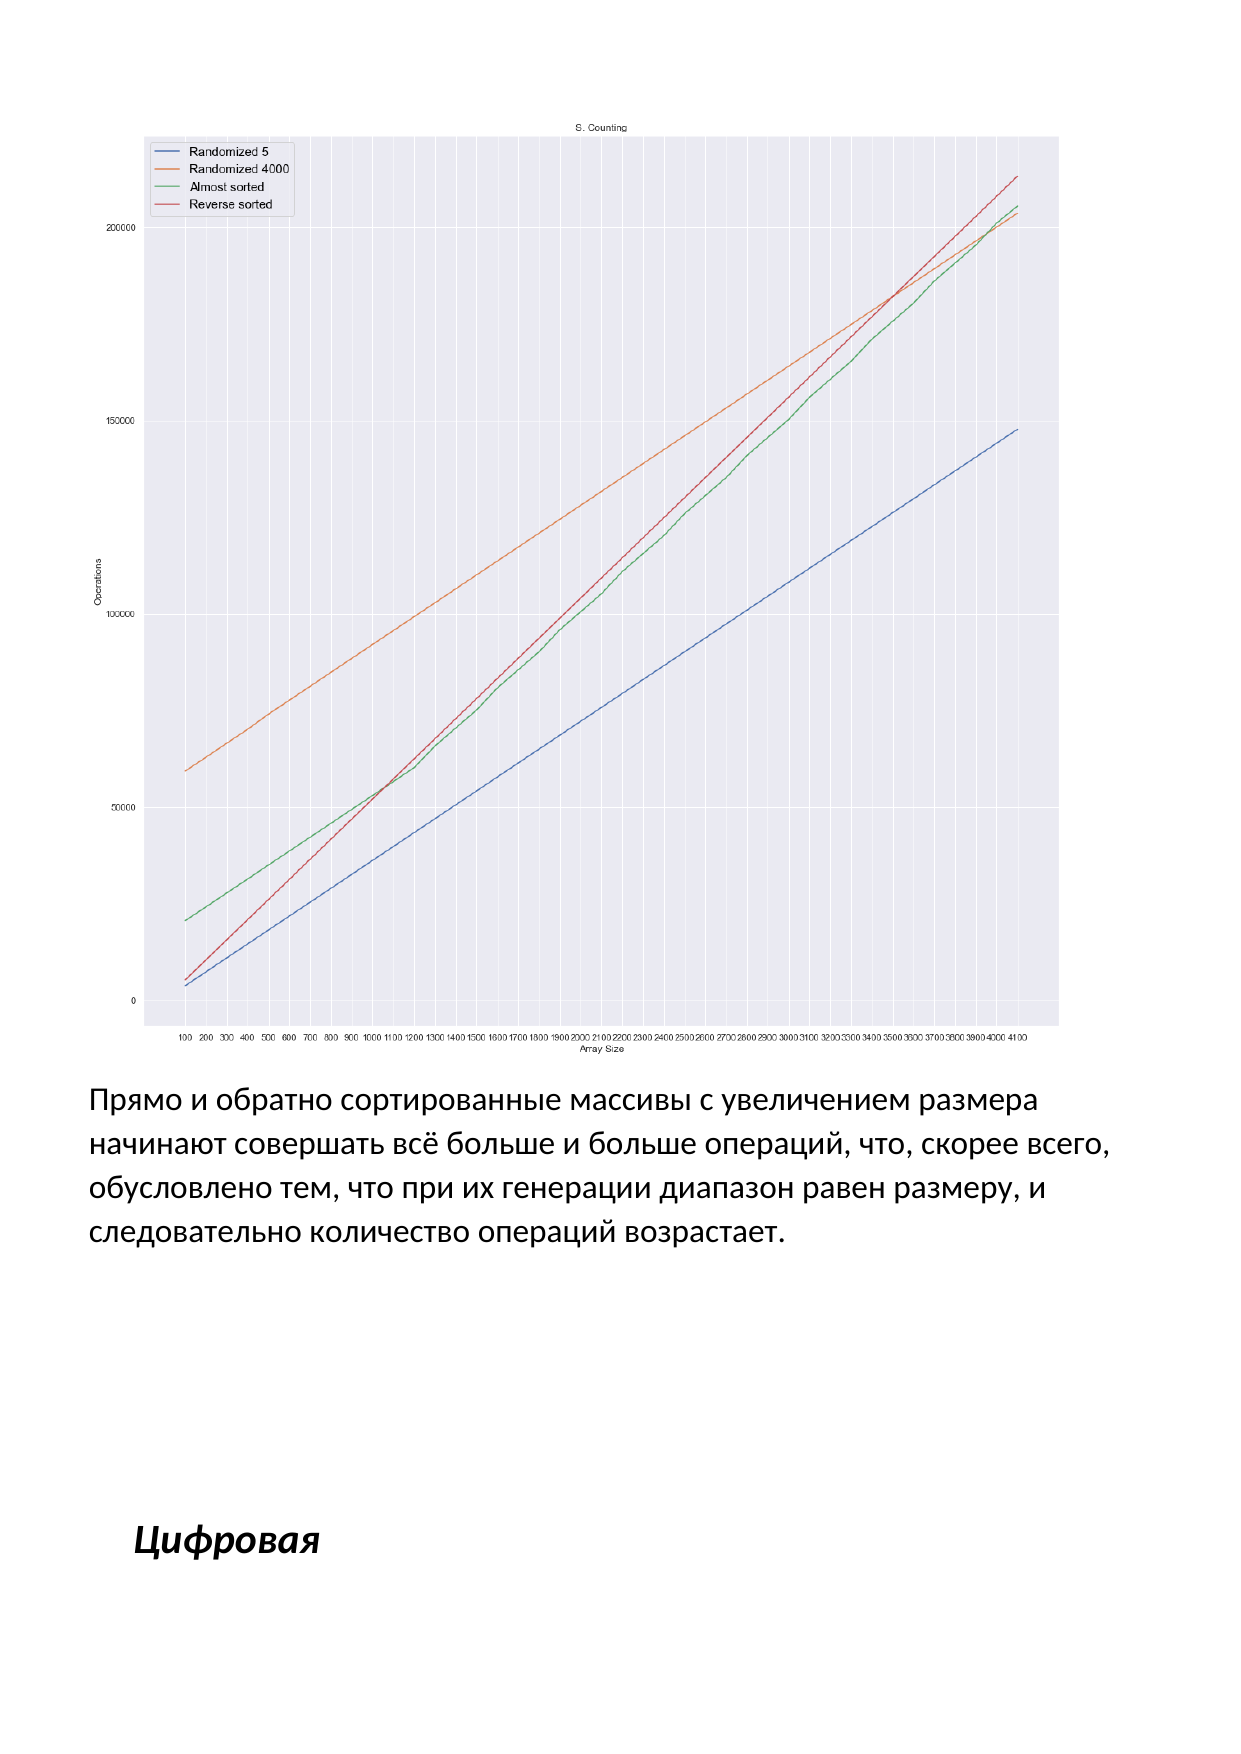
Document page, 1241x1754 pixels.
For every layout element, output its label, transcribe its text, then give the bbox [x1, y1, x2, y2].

picture [88, 118, 1063, 1059]
text Цифровая [133, 1513, 1152, 1564]
text Прямо и обратно сортированные массивы с увеличением размера начинают совершать всё больше и больше операций, что, скорее всего, обусловлено тем, что при их генерации диапазон равен размеру, и следовательно количество операций возрастает. [88, 1078, 1152, 1251]
